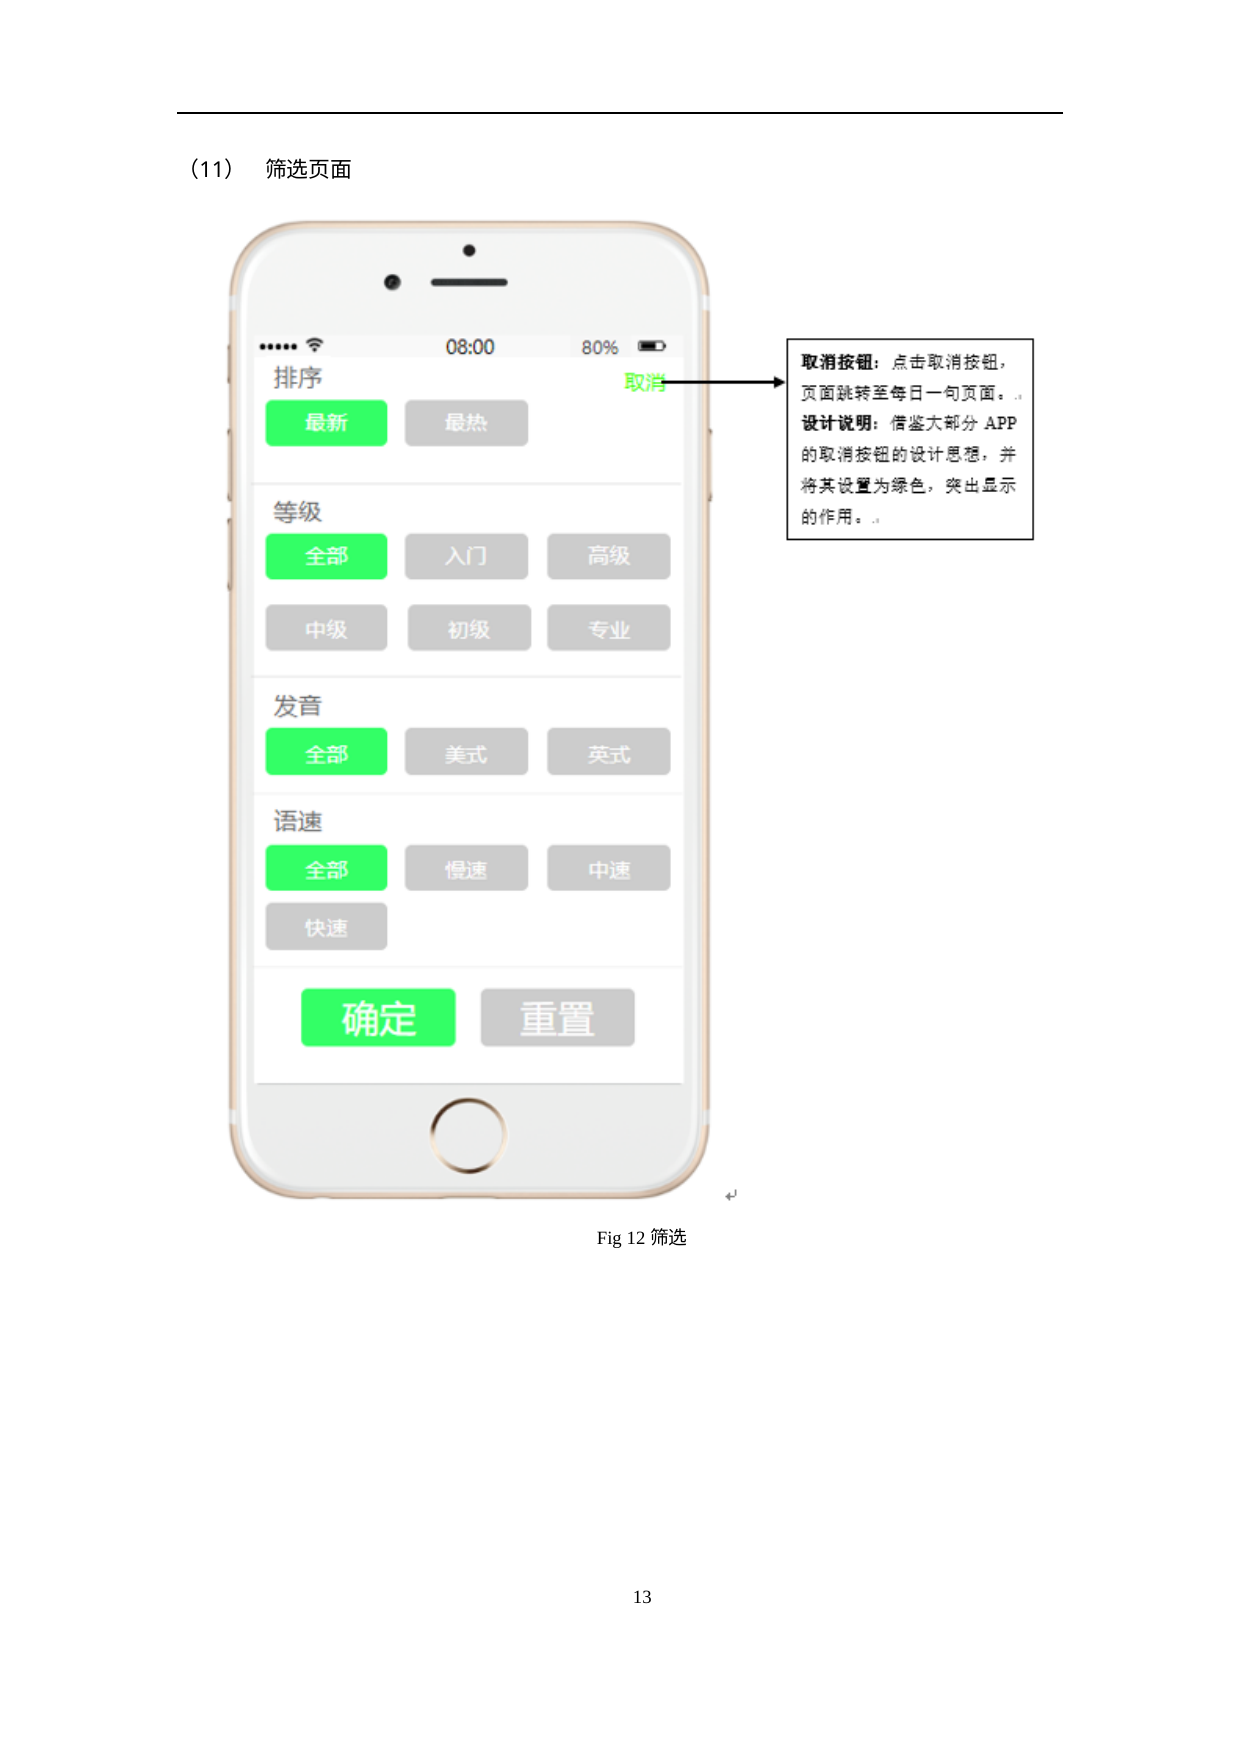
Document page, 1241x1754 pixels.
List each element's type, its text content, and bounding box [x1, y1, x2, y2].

text Fig 12 筛选 [177, 1220, 1063, 1253]
picture [221, 201, 1042, 1207]
title 筛选页面 [177, 152, 1063, 184]
